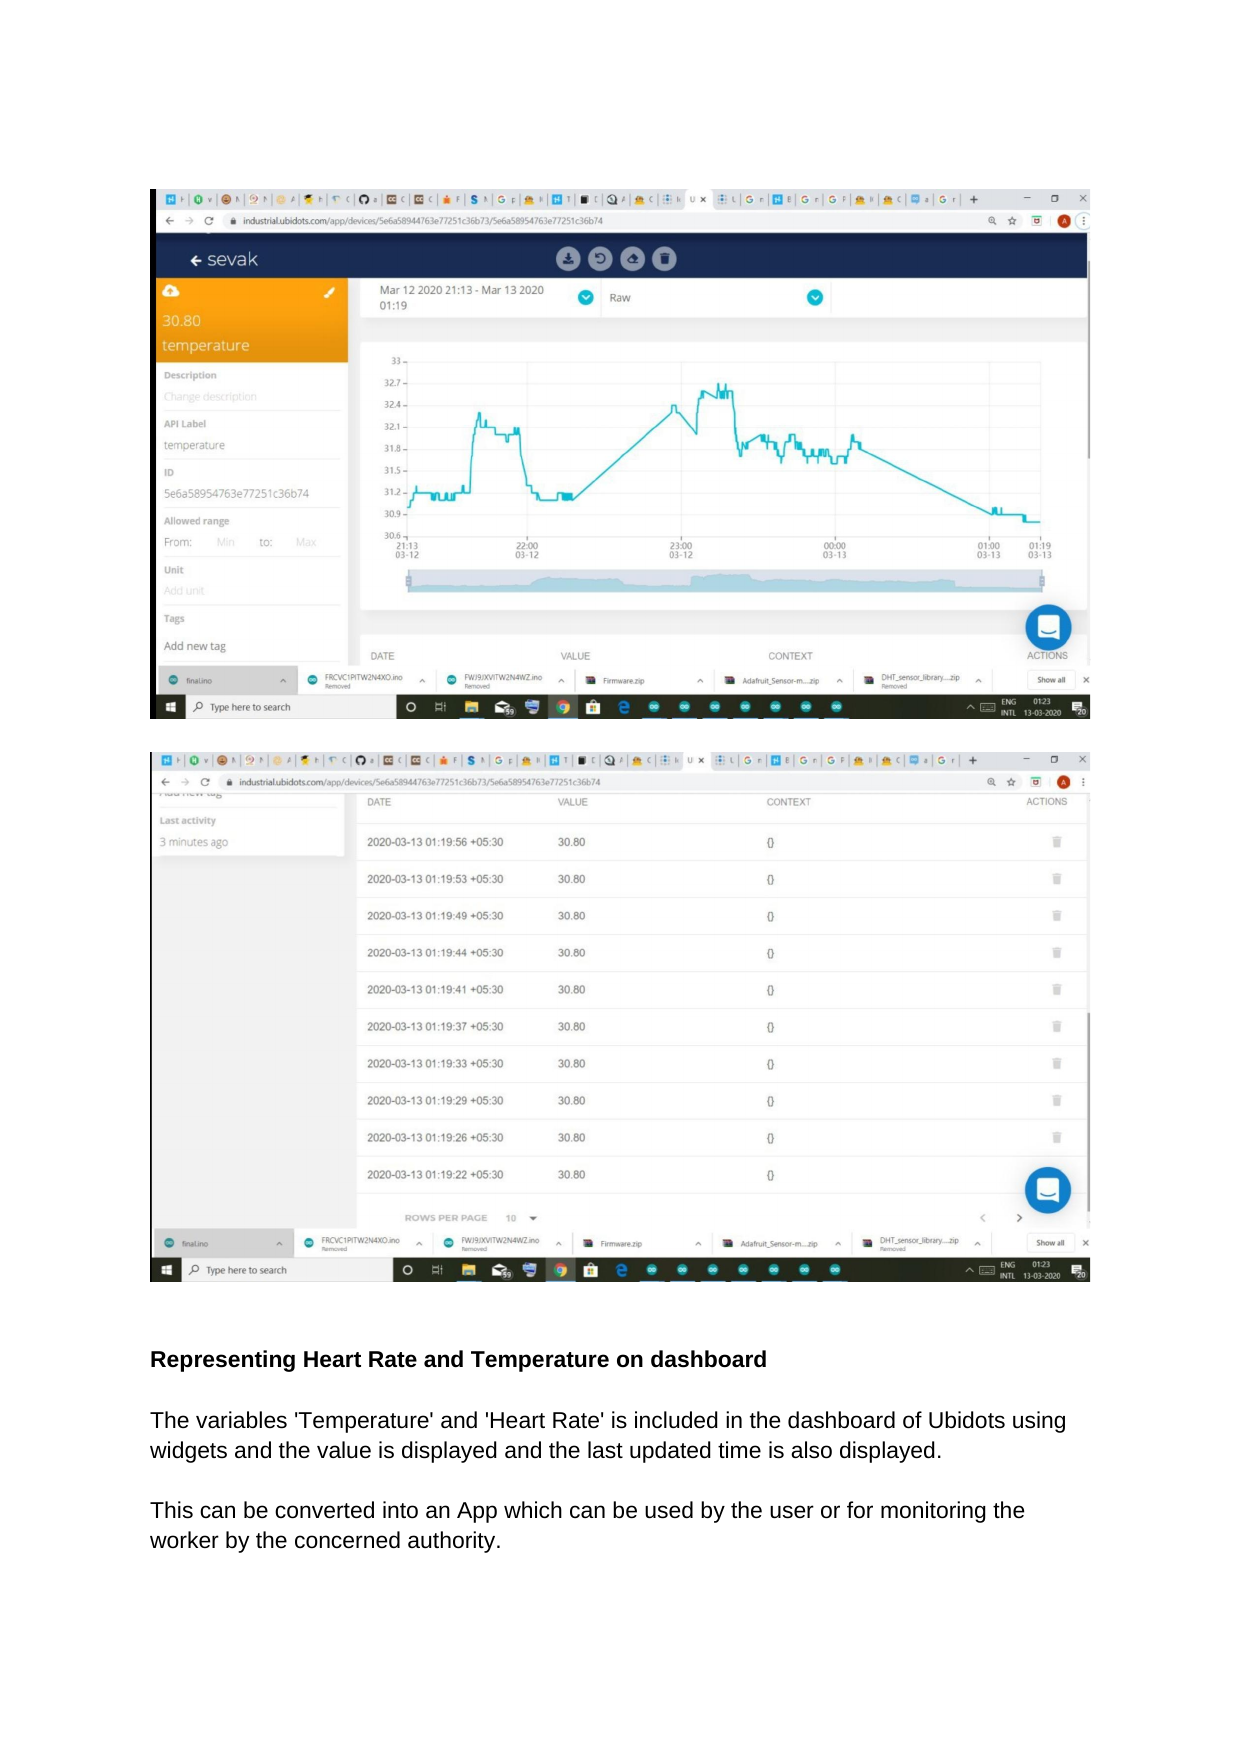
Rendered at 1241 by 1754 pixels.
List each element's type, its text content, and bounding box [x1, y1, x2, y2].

text This can be converted into an App which can be used by the user or for monitoring the worker by the concerned authority. [150, 1497, 1090, 1554]
text The variables 'Temperature' and 'Heart Rate' is included in the dashboard of Ubidots using widgets and the value is displayed and the last updated time is also displayed. [150, 1407, 1090, 1463]
picture [150, 189, 1091, 719]
picture [150, 752, 1091, 1282]
text Representing Heart Rate and Temperature on dashboard [150, 1346, 1090, 1373]
